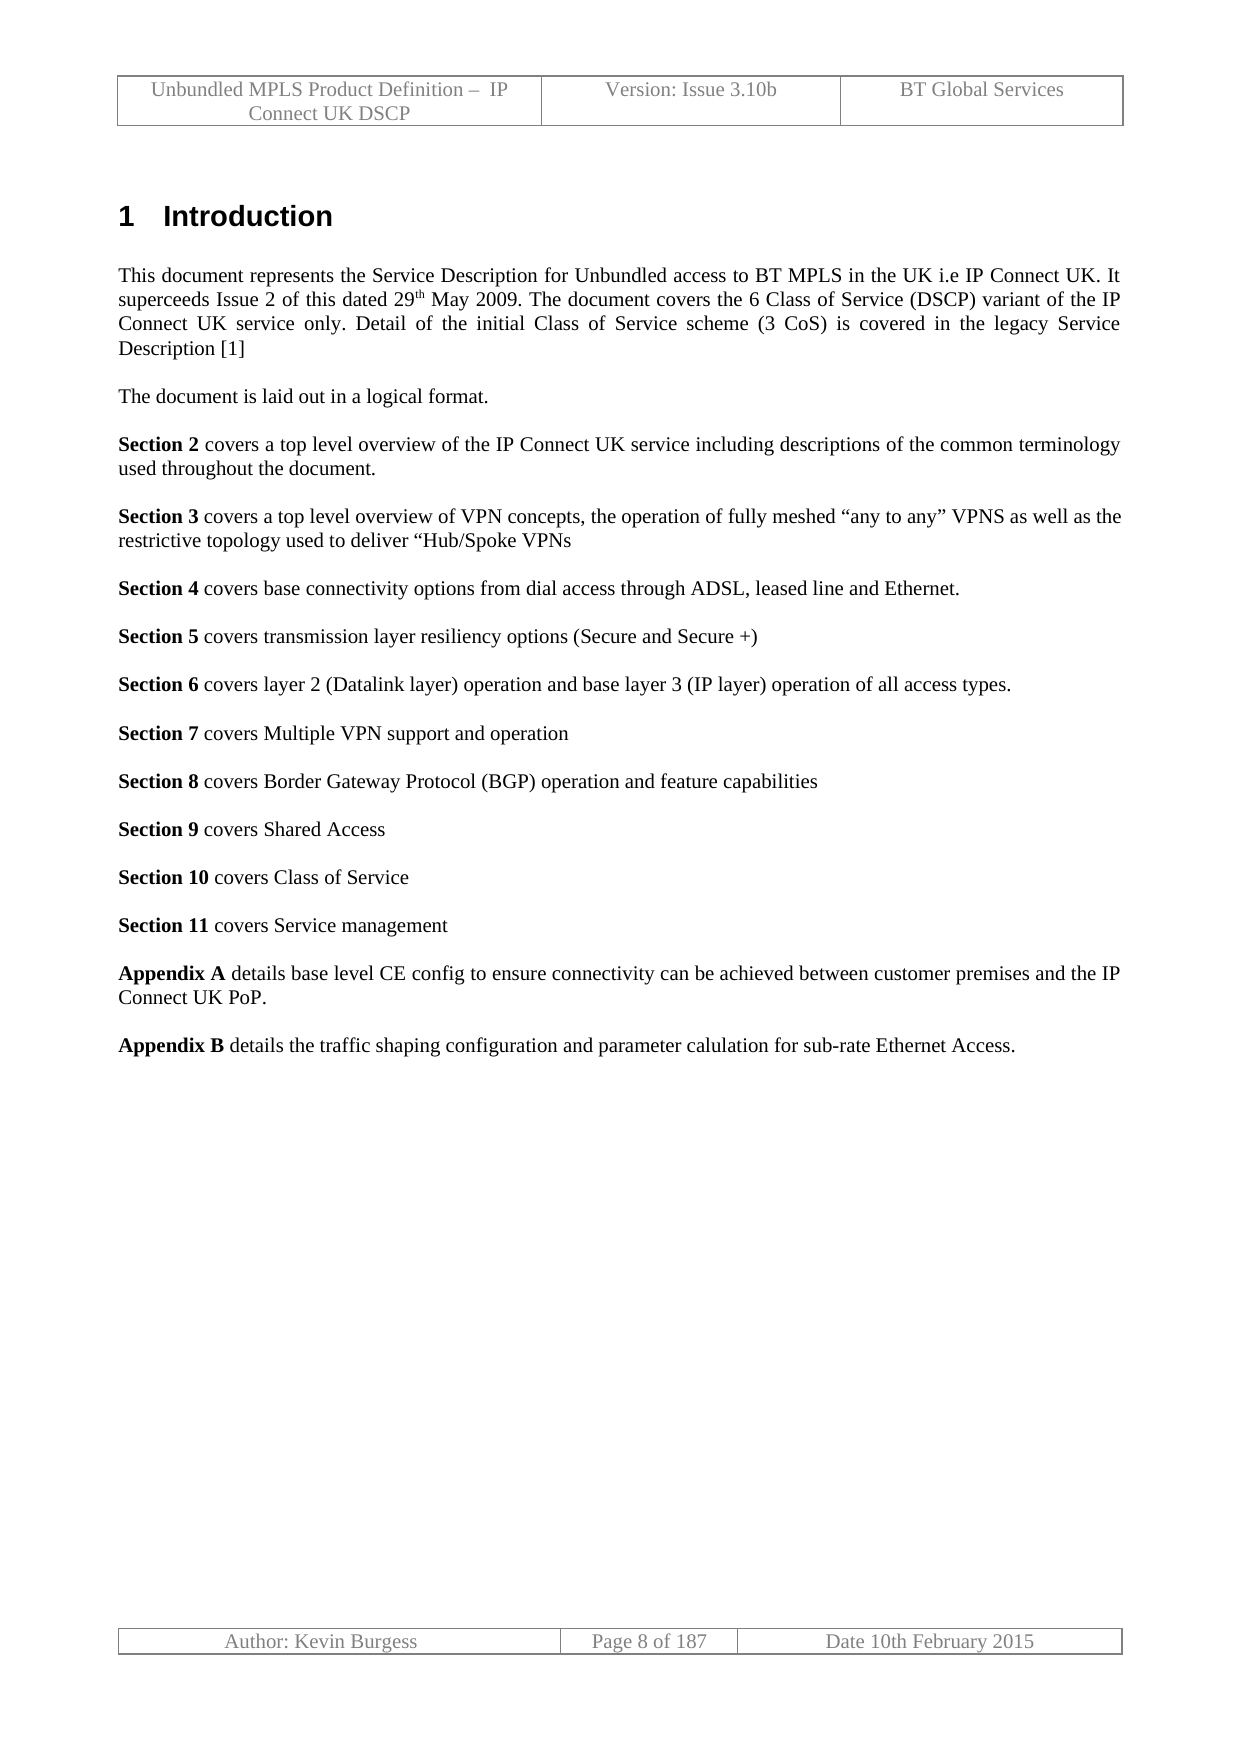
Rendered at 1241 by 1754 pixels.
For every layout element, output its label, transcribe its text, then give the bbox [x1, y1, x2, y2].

text Section 10 covers Class of Service [118, 865, 1122, 889]
text Section 7 covers Multiple VPN support and operation [118, 720, 1122, 744]
text Section 2 covers a top level overview of the IP Connect UK service including descriptions of the common terminology used throughout the document. [118, 432, 1122, 480]
text Section 5 covers transmission layer resiliency options (Secure and Secure +) [118, 624, 1122, 648]
text Section 11 covers Service management [118, 913, 1122, 937]
text Section 3 covers a top level overview of VPN concepts, the operation of fully meshed “any to any” VPNS as well as the restrictive topology used to deliver “Hub/Spoke VPNs [118, 504, 1122, 552]
text Appendix A details base level CE config to ensure connectivity can be achieved between customer premises and the IP Connect UK PoP. [118, 961, 1122, 1009]
text The document is laid out in a logical format. [118, 383, 1122, 408]
text Section 6 covers layer 2 (Datalink layer) operation and base layer 3 (IP layer) operation of all access types. [118, 672, 1122, 696]
text Section 8 covers Border Gateway Protocol (BGP) operation and feature capabilities [118, 768, 1122, 793]
text Section 4 covers base connectivity options from dial access through ADSL, leased line and Ethernet. [118, 576, 1122, 600]
subtitle Introduction [118, 199, 1122, 233]
text This document represents the Service Description for Unbundled access to BT MPLS in the UK i.e IP Connect UK. It superceeds Issue 2 of this dated 29th May 2009. The document covers the 6 Class of Service (DSCP) variant of the IP Connect UK service only. Detail of the initial Class of Service scheme (3 CoS) is covered in the legacy Service Description [1] [118, 263, 1122, 359]
text Appendix B details the traffic shaping configuration and parameter calulation for sub-rate Ethernet Access. [118, 1033, 1122, 1057]
text Section 9 covers Shared Access [118, 817, 1122, 841]
